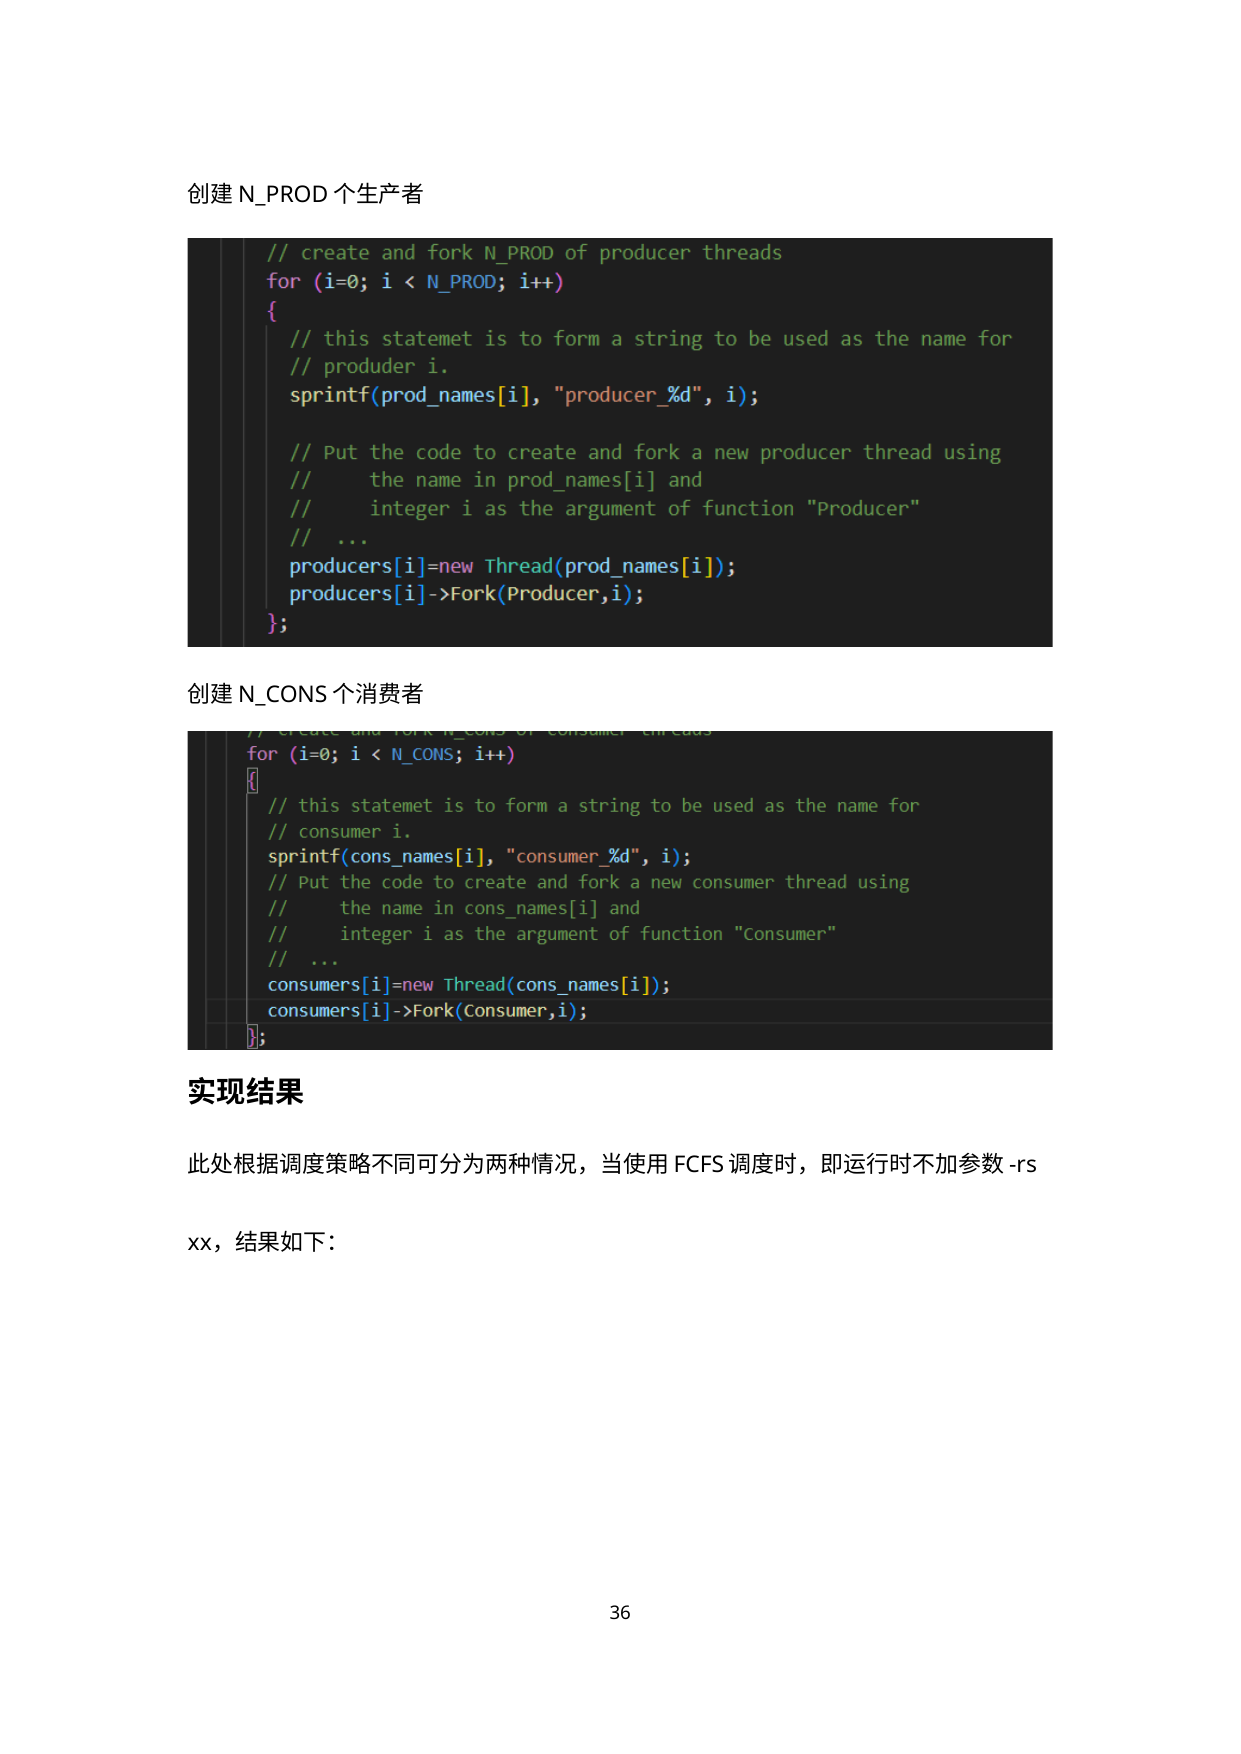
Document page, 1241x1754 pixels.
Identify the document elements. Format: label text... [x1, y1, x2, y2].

text 创建N_PROD个生产者 [187, 160, 1053, 225]
text 实现结果 [187, 1057, 1053, 1122]
picture [187, 731, 1053, 1050]
text 创建N_CONS个消费者 [187, 660, 1053, 725]
text 此处根据调度策略不同可分为两种情况，当使用FCFS调度时，即运行时不加参数 -rs xx，结果如下： [187, 1130, 1053, 1273]
picture [187, 238, 1053, 647]
